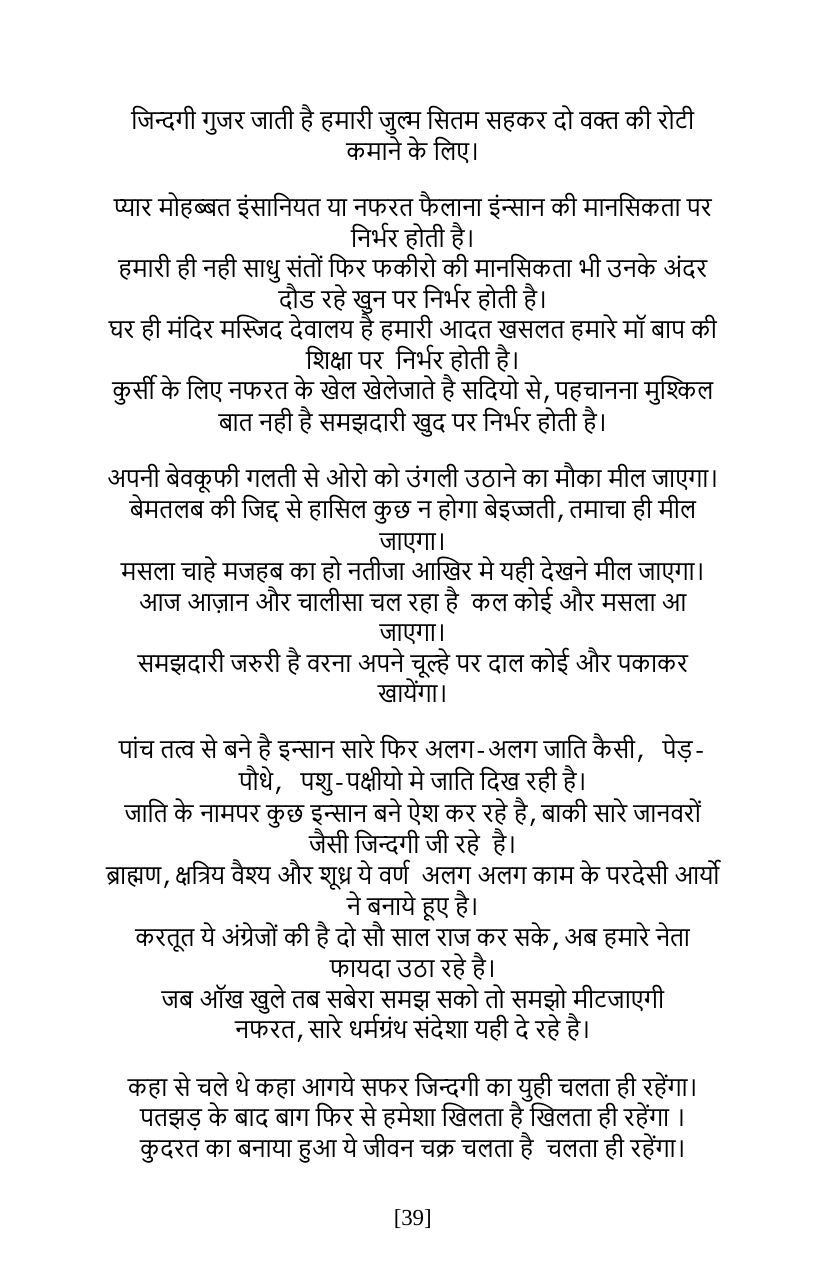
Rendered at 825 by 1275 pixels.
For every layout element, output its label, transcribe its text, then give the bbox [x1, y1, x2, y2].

text हमारी ही नही साधु संतों फिर फकीरो की मानसिकता भी उनके अंदर दौड रहे खुन पर निर्भर होती है। [105, 253, 720, 314]
text करतूत ये अंग्रेजों की है दो सौ साल राज कर सके,अब हमारे नेता फायदा उठा रहे है। [105, 922, 720, 984]
text जिन्दगी गुजर जाती है हमारी जुल्म सितम सहकर दो वक्त की रोटी कमाने के लिए। [105, 105, 720, 166]
text जाति के नामपर कुछ इन्सान बने ऐश कर रहे है,बाकी सारे जानवरों जैसी जिन्दगी जी रहे है। [105, 797, 720, 859]
text कुर्सी के लिए नफरत के खेल खेलेजाते है सदियो से,पहचानना मुश्किल बात नही है समझदारी खुद पर निर्भर होती है। [105, 375, 720, 437]
text अपनी बेवकूफी गलती से ओरो को उंगली उठाने का मौका मील जाएगा। [105, 463, 720, 494]
text प्यार मोहब्बत इंसानियत या नफरत फैलाना इंन्सान की मानसिकता पर निर्भर होती है। [105, 192, 720, 253]
text कुदरत का बनाया हुआ ये जीवन चक्र चलता है चलता ही रहेंगा। [105, 1133, 720, 1163]
text समझदारी जरुरी है वरना अपने चूल्हे पर दाल कोई और पकाकर खायेंगा। [105, 647, 720, 708]
text आज आज़ान और चालीसा चल रहा है कल कोई और मसला आ जाएगा। [105, 586, 720, 647]
text बेमतलब की जिद्द से हासिल कुछ न होगा बेइज्जती,तमाचा ही मील जाएगा। [105, 494, 720, 556]
text कहा से चले थे कहा आगये सफर जिन्दगी का युही चलता ही रहेंगा। [105, 1072, 720, 1102]
text जब ऑख खुले तब सबेरा समझ सको तो समझो मीटजाएगी नफरत,सारे धर्मग्रंथ संदेशा यही दे रहे है। [105, 984, 720, 1046]
text पांच तत्व से बने है इन्सान सारे फिर अलग-अलग जाति कैसी, पेड़-पौधे, पशु-पक्षीयो मे जाति दिख रही है। [105, 734, 720, 797]
text घर ही मंदिर मस्जिद देवालय है हमारी आदत खसलत हमारे माॅ बाप की शिक्षा पर निर्भर होती है। [105, 314, 720, 375]
text पतझड़ के बाद बाग फिर से हमेशा खिलता है खिलता ही रहेंगा । [105, 1102, 720, 1133]
text ब्राह्मण,क्षत्रिय वैश्य और शूध्र ये वर्ण अलग अलग काम के परदेसी आर्यो ने बनाये हूए है। [105, 859, 720, 922]
text मसला चाहे मजहब का हो नतीजा आखिर मे यही देखने मील जाएगा। [105, 556, 720, 586]
